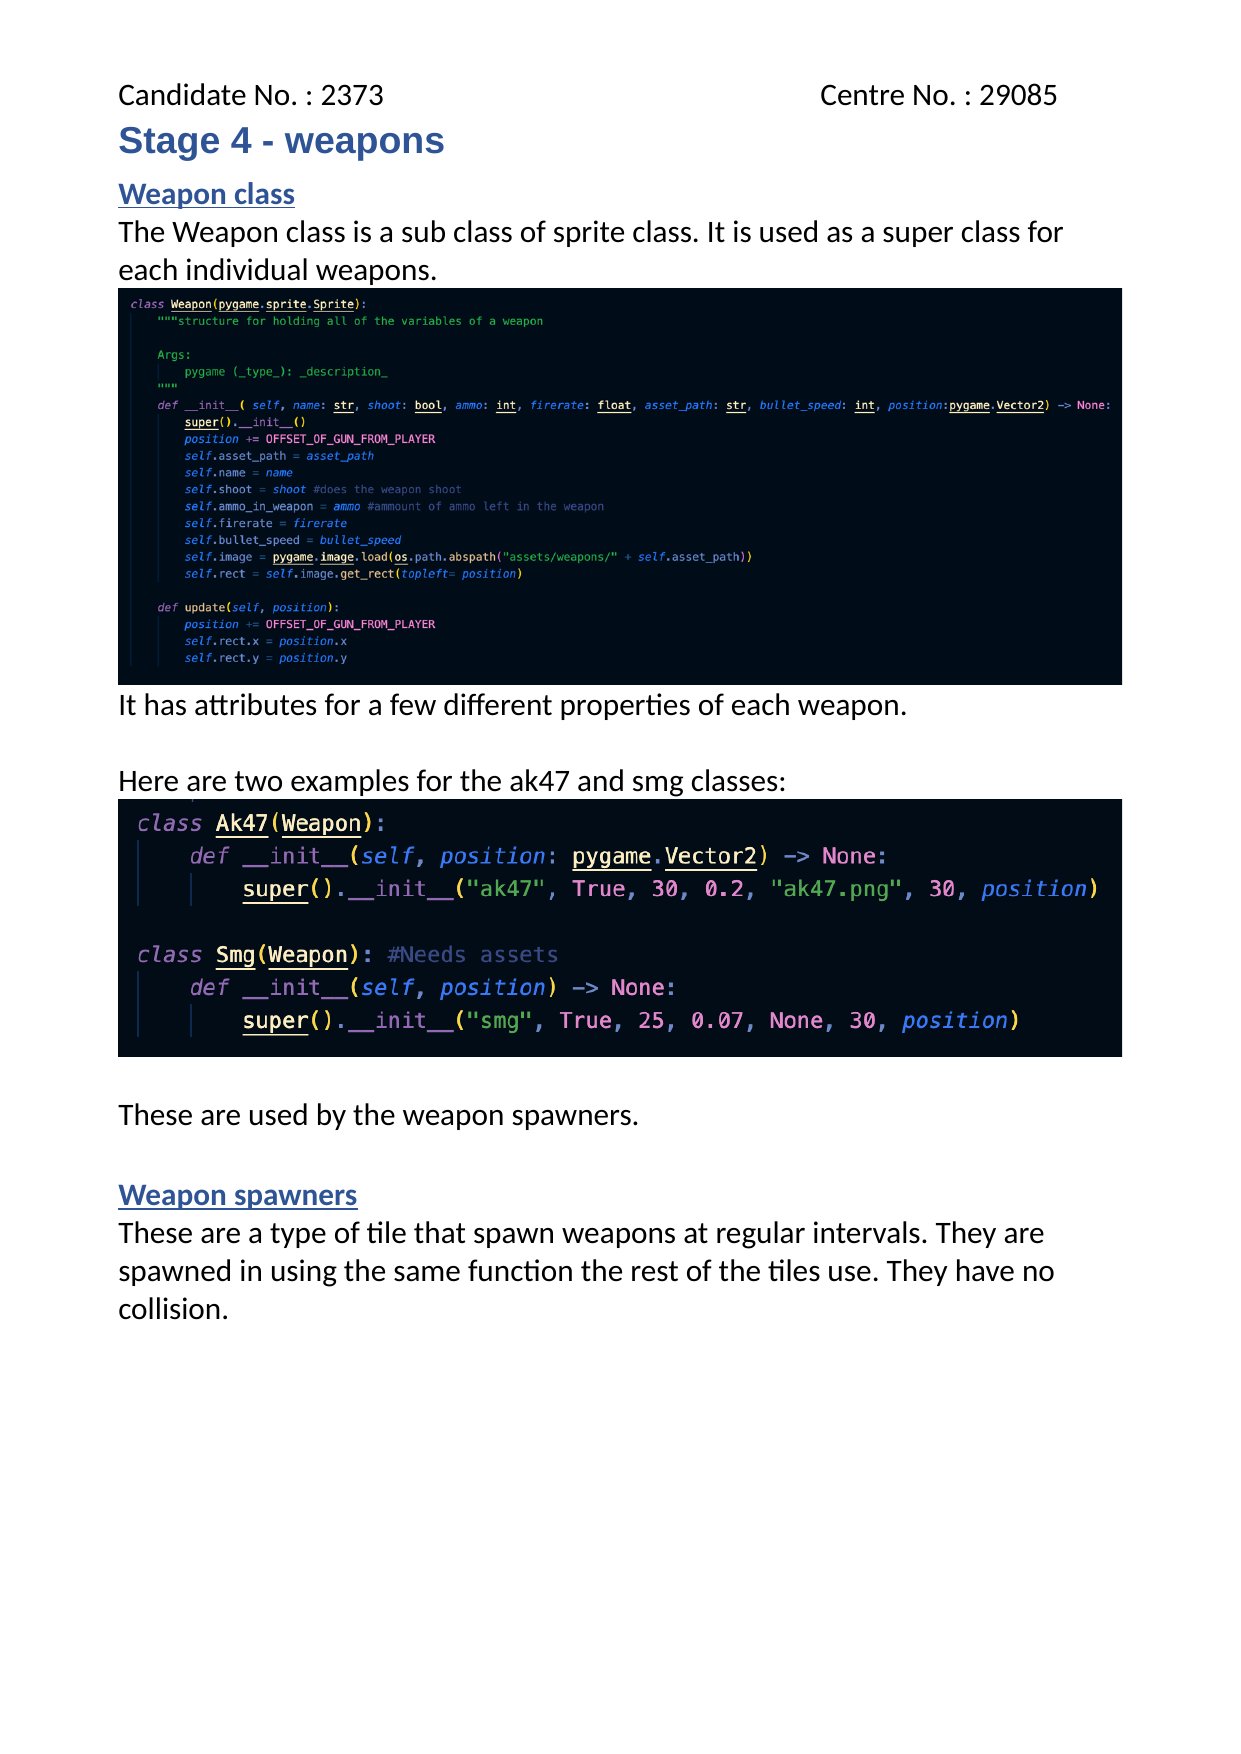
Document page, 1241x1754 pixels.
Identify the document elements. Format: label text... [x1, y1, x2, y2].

text The Weapon class is a sub class of sprite class. It is used as a super class for each individual weapons. [118, 212, 1122, 288]
text It has attributes for a few different properties of each weapon. [118, 685, 1122, 723]
subtitle Weapon class [118, 174, 1122, 212]
text These are used by the weapon spawners. [118, 1095, 1122, 1133]
subtitle Stage 4 - weapons [118, 118, 1122, 161]
picture [118, 799, 1123, 1057]
text Here are two examples for the ak47 and smg classes: [118, 761, 1122, 799]
text These are a type of tile that spawn weapons at regular intervals. They are spawned in using the same function the rest of the tiles use. They have no collision. [118, 1213, 1122, 1328]
subtitle Weapon spawners [118, 1175, 1122, 1213]
picture [118, 288, 1123, 685]
